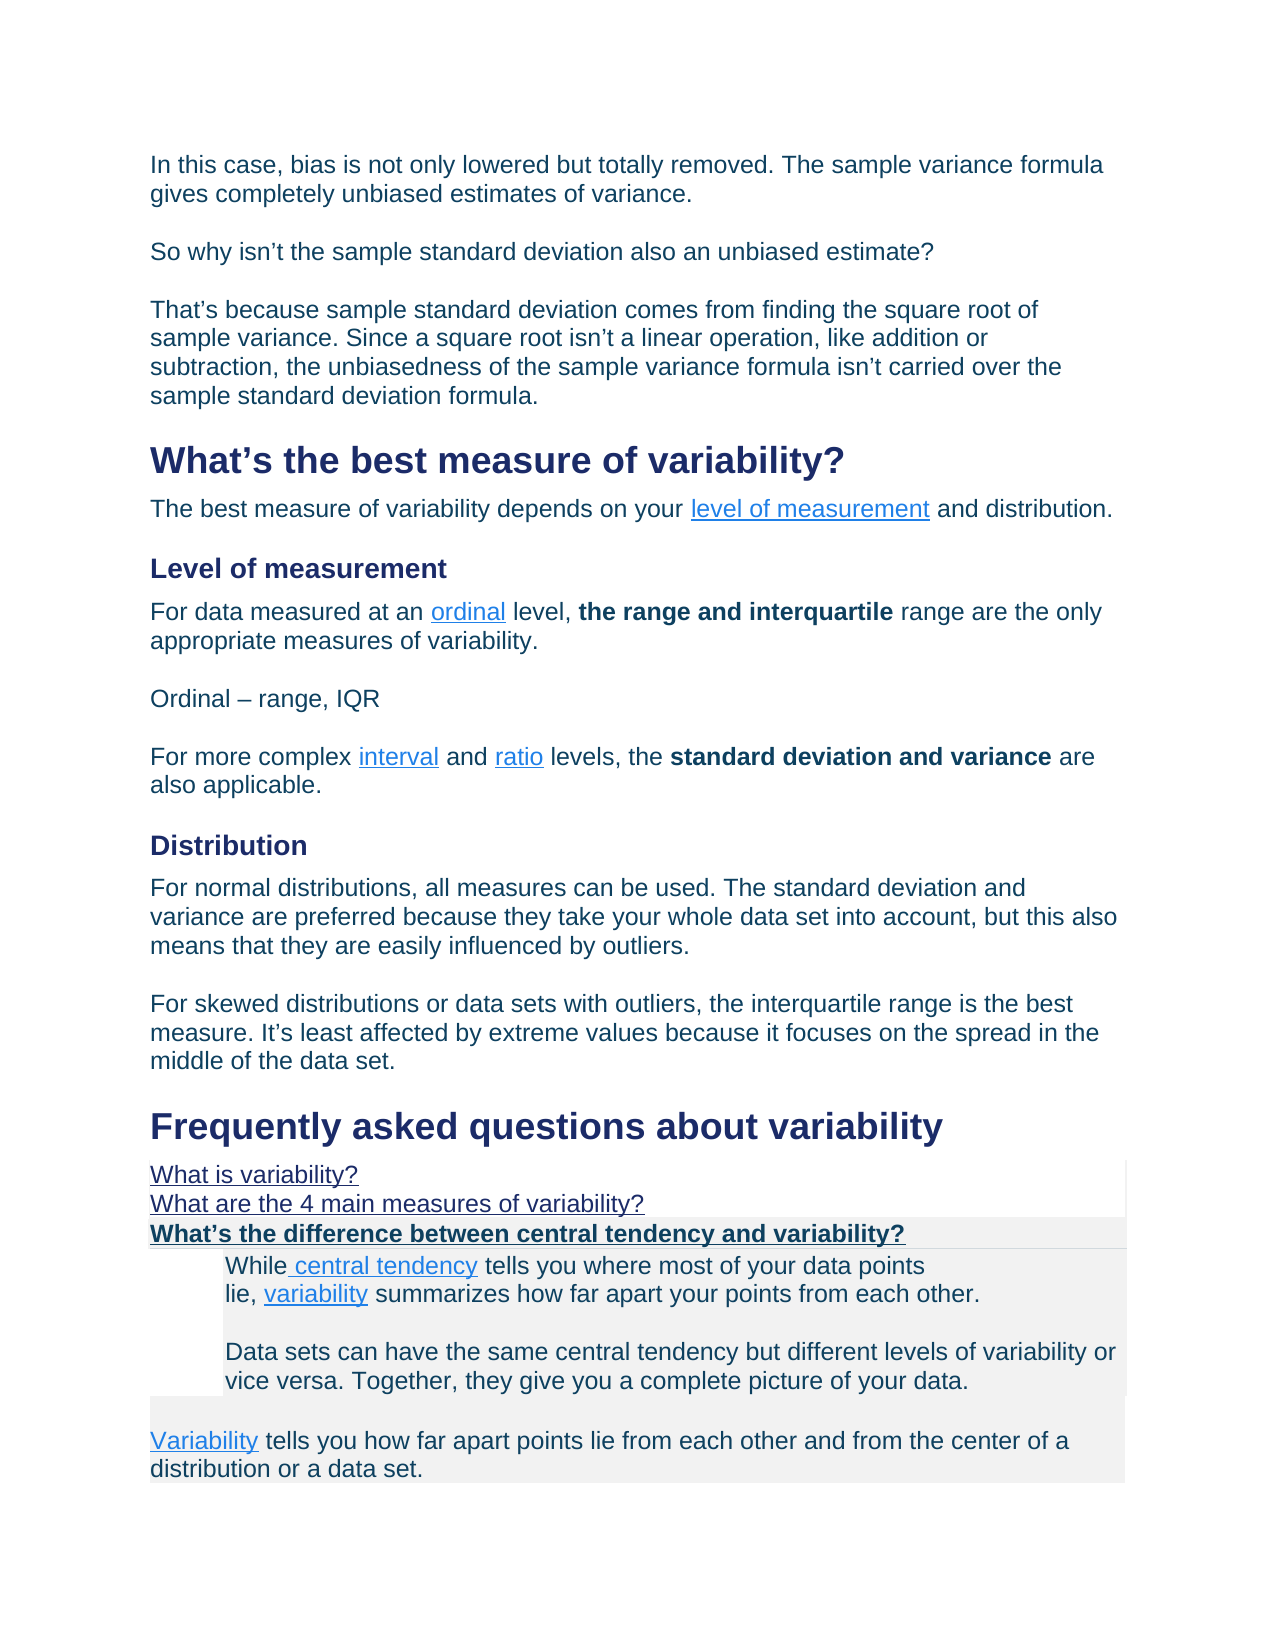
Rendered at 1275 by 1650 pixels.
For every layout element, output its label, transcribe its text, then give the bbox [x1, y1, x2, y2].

text For data measured at an ordinal level, the range and interquartile range are the only appropriate measures of variability. [150, 597, 1125, 655]
text Distribution [150, 828, 1125, 861]
text What are the 4 main measures of variability? [150, 1188, 1125, 1217]
text What’s the difference between central tendency and variability? [150, 1219, 1125, 1248]
text For normal distributions, all measures can be used. The standard deviation and variance are preferred because they take your whole data set into account, but this also means that they are easily influenced by outliers. [150, 873, 1125, 959]
text For skewed distributions or data sets with outliers, the interquartile range is the best measure. It’s least affected by extreme values because it focuses on the spread in the middle of the data set. [150, 989, 1125, 1075]
text Frequently asked questions about variability [150, 1104, 1125, 1147]
text That’s because sample standard deviation comes from finding the square root of sample variance. Since a square root isn’t a linear operation, like addition or subtraction, the unbiasedness of the sample variance formula isn’t carried over the sample standard deviation formula. [150, 294, 1125, 409]
text Level of measurement [150, 552, 1125, 585]
text Data sets can have the same central tendency but different levels of variability or vice versa. Together, they give you a complete picture of your data. [225, 1336, 1125, 1395]
text Ordinal – range, IQR [150, 684, 1125, 713]
text In this case, bias is not only lowered but totally removed. The sample variance formula gives completely unbiased estimates of variance. [150, 150, 1125, 207]
text For more complex interval and ratio levels, the standard deviation and variance are also applicable. [150, 742, 1125, 799]
text What’s the best measure of variability? [150, 439, 1125, 482]
text What is variability? [150, 1160, 1125, 1188]
text Variability tells you how far apart points lie from each other and from the center of a distribution or a data set. [150, 1426, 1125, 1483]
text While central tendency tells you where most of your data points lie, variability summarizes how far apart your points from each other. [225, 1251, 1125, 1308]
text The best measure of variability depends on your level of measurement and distribution. [150, 494, 1125, 523]
text So why isn’t the sample standard deviation also an unbiased estimate? [150, 237, 1125, 265]
